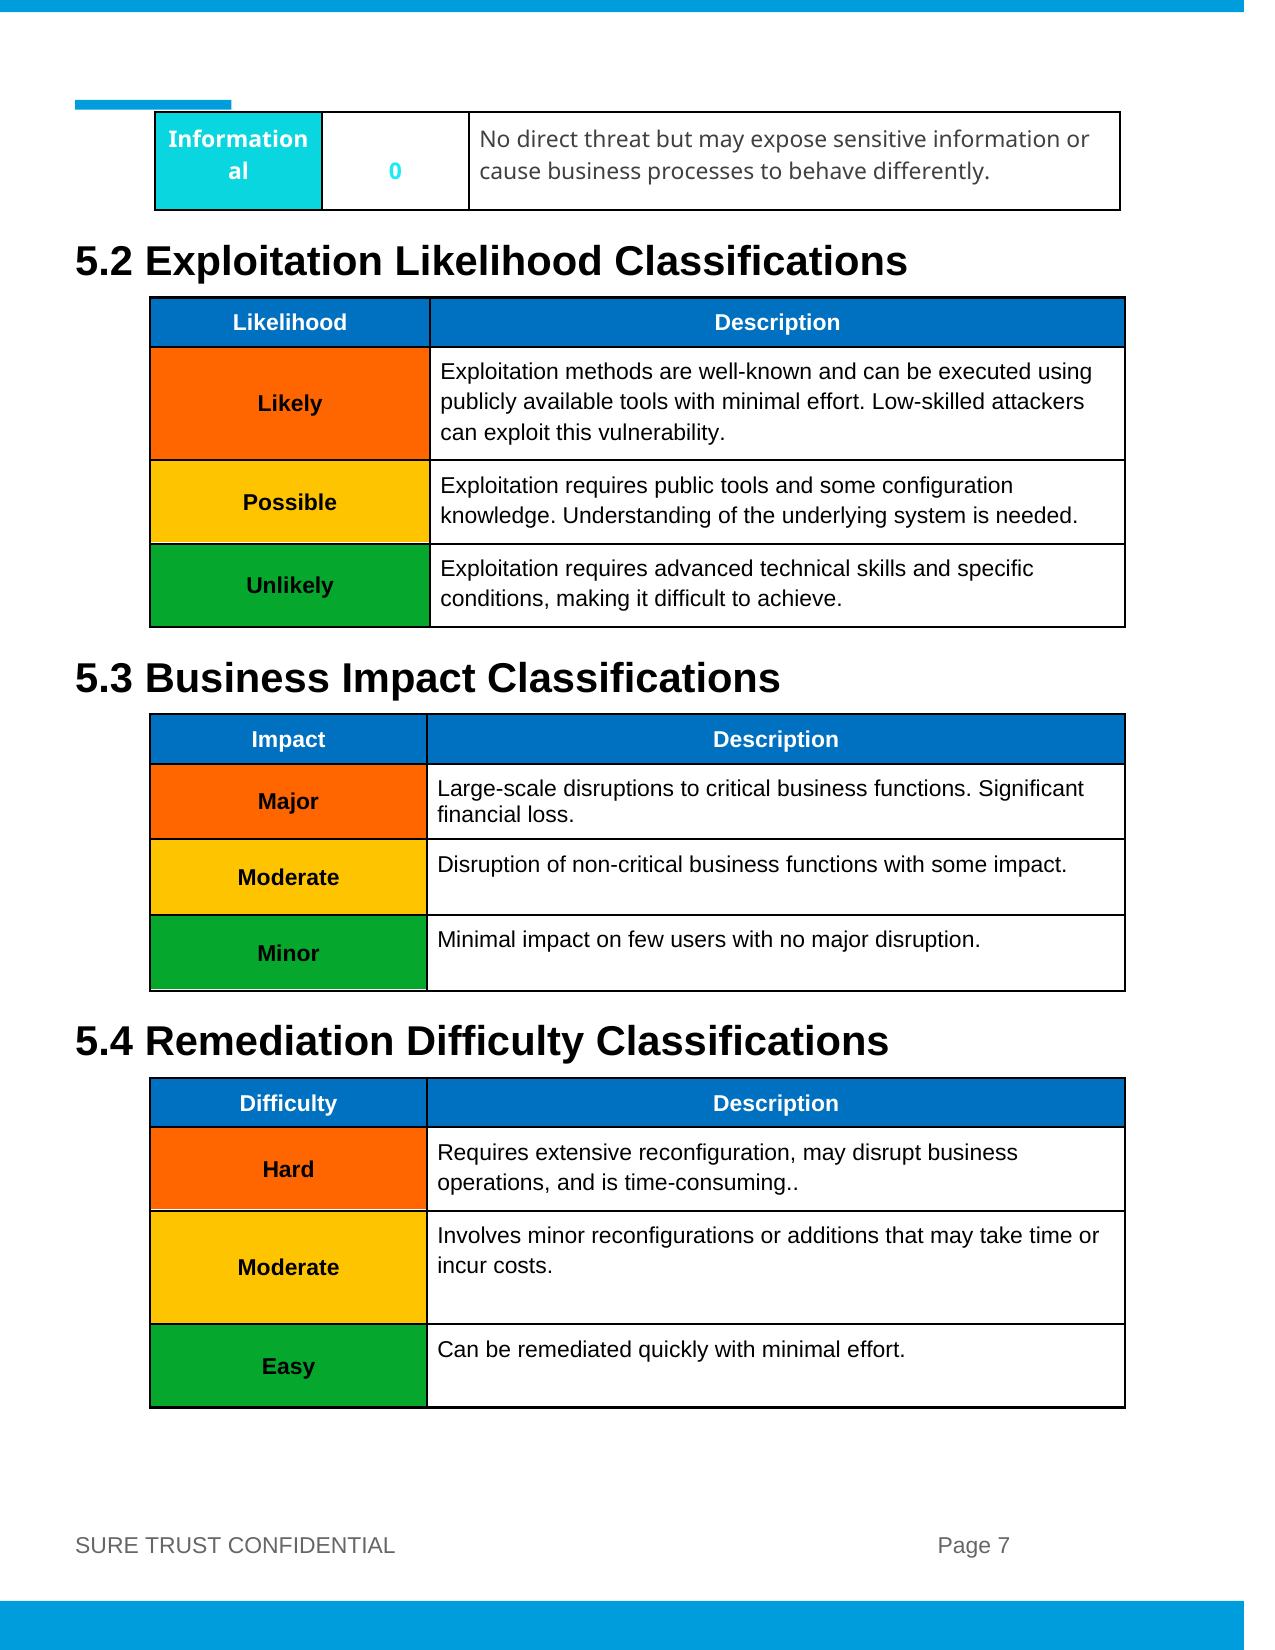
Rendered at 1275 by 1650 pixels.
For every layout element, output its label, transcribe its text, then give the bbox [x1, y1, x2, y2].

table_cell Minor [151, 916, 426, 989]
table_header Difficulty [151, 1079, 426, 1126]
table_cell Exploitation requires public tools and some configuration knowledge. Understanding of the underlying system is needed. [431, 461, 1124, 542]
table_cell Major [151, 765, 426, 838]
table_cell Informational [156, 113, 321, 209]
table_cell Likely [151, 348, 429, 459]
table_cell Minimal impact on few users with no major disruption. [428, 916, 1124, 989]
table_header Description [428, 715, 1124, 763]
table_cell Can be remediated quickly with minimal effort. [428, 1325, 1124, 1406]
table_cell Exploitation requires advanced technical skills and specific conditions, making it difficult to achieve. [431, 545, 1124, 626]
table_cell No direct threat but may expose sensitive information or cause business processes to behave differently. [470, 113, 1119, 209]
table_cell Disruption of non-critical business functions with some impact. [428, 840, 1124, 914]
table_cell Large-scale disruptions to critical business functions. Significant financial loss. [428, 765, 1124, 838]
table_cell Possible [151, 461, 429, 542]
table_cell Unlikely [151, 545, 429, 626]
subtitle Remediation Difficulty Classifications [75, 1017, 1200, 1064]
table_header Description [428, 1079, 1124, 1126]
table_cell Easy [151, 1325, 426, 1406]
table_header Impact [151, 715, 426, 763]
table_cell Moderate [151, 1212, 426, 1323]
table_header Likelihood [151, 299, 429, 346]
table_cell Moderate [151, 840, 426, 914]
subtitle Business Impact Classifications [75, 653, 1200, 701]
table_header Description [431, 299, 1124, 346]
table_cell 0 [323, 113, 468, 209]
table_cell Hard [151, 1128, 426, 1209]
table_cell Requires extensive reconfiguration, may disrupt business operations, and is time-consuming.. [428, 1128, 1124, 1209]
table_cell Involves minor reconfigurations or additions that may take time or incur costs. [428, 1212, 1124, 1323]
table_cell Exploitation methods are well-known and can be executed using publicly available tools with minimal effort. Low-skilled attackers can exploit this vulnerability. [431, 348, 1124, 459]
subtitle Exploitation Likelihood Classifications [75, 236, 1200, 284]
